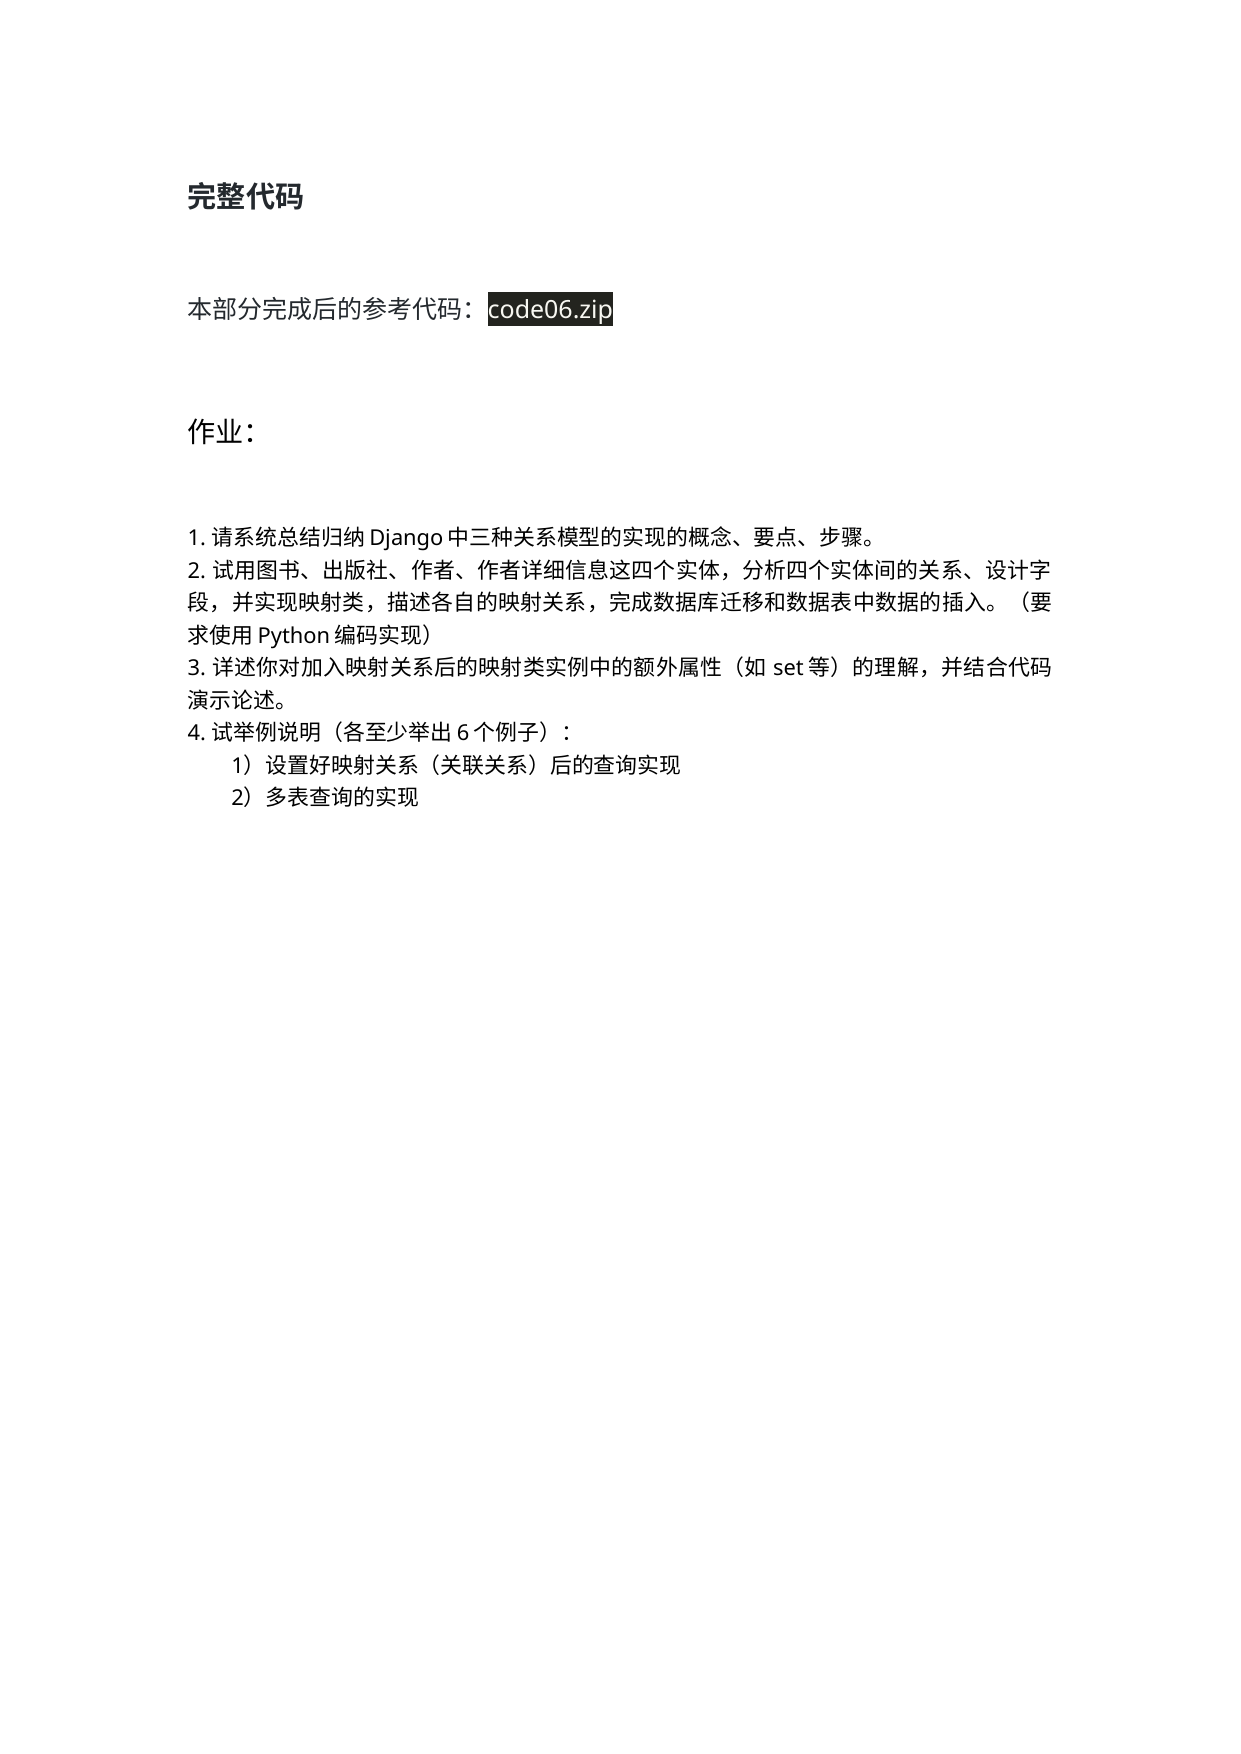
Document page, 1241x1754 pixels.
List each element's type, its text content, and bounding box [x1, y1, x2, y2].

text 4. 试举例说明（各至少举出6个例子）： [187, 715, 1053, 747]
subtitle 作业： [187, 398, 1053, 463]
text 2）多表查询的实现 [187, 780, 1053, 812]
subtitle 完整代码 [187, 162, 1053, 227]
text 本部分完成后的参考代码：code06.zip [187, 276, 1053, 341]
text 1. 请系统总结归纳Django中三种关系模型的实现的概念、要点、步骤。 [187, 520, 1053, 552]
text 2. 试用图书、出版社、作者、作者详细信息这四个实体，分析四个实体间的关系、设计字段，并实现映射类，描述各自的映射关系，完成数据库迁移和数据表中数据的插入。（要求使用Python编码实现） [187, 552, 1053, 650]
text 3. 详述你对加入映射关系后的映射类实例中的额外属性（如set等）的理解，并结合代码演示论述。 [187, 650, 1053, 715]
text 1）设置好映射关系（关联关系）后的查询实现 [187, 747, 1053, 780]
